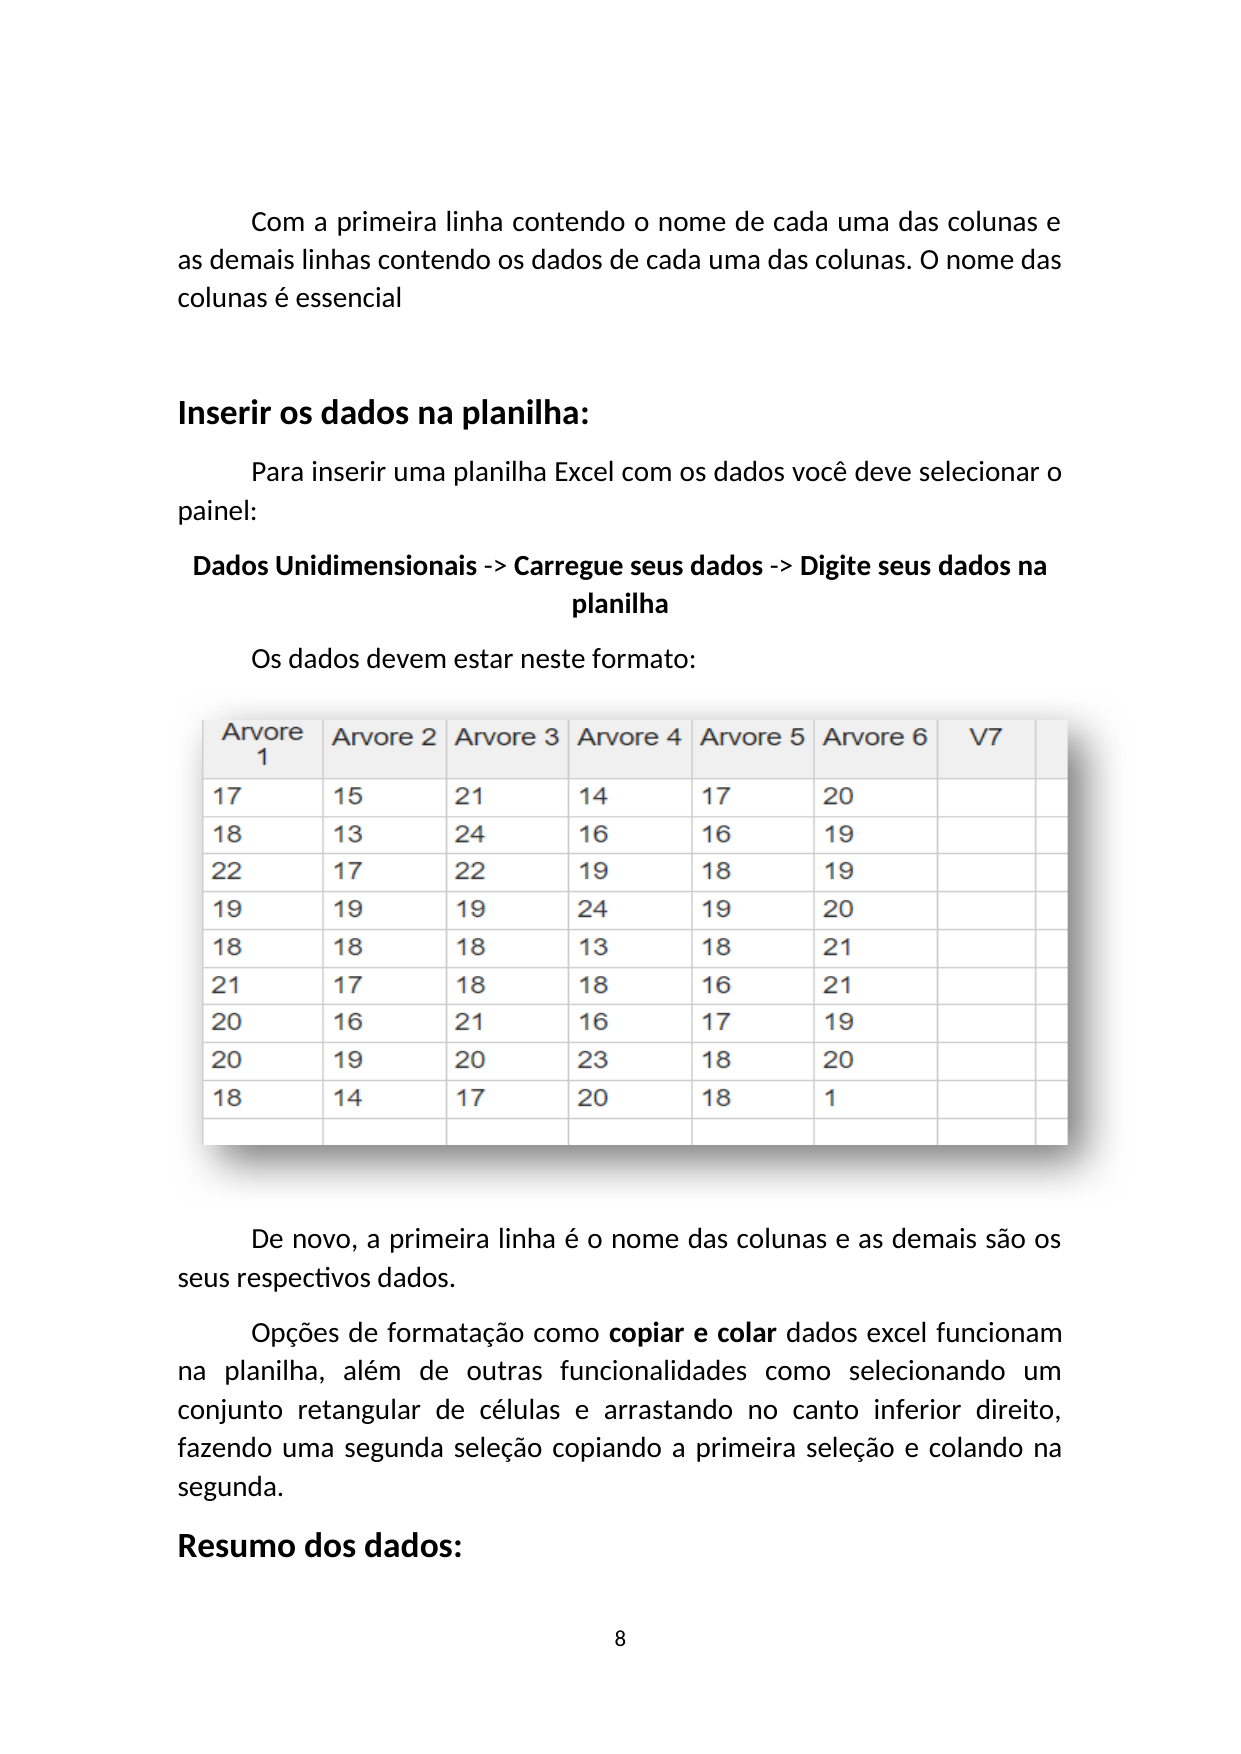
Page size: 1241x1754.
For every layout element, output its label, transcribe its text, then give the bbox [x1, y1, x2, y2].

text Inserir os dados na planilha: [177, 390, 1063, 433]
text Com a primeira linha contendo o nome de cada uma das colunas e as demais linhas contendo os dados de cada uma das colunas. O nome das colunas é essencial [177, 203, 1063, 315]
picture [202, 720, 1068, 1145]
text Dados Unidimensionais -> Carregue seus dados -> Digite seus dados na planilha [177, 547, 1063, 621]
text Para inserir uma planilha Excel com os dados você deve selecionar o painel: [177, 453, 1063, 527]
text Opções de formatação como copiar e colar dados excel funcionam na planilha, além de outras funcionalidades como selecionando um conjunto retangular de células e arrastando no canto inferior direito, fazendo uma segunda seleção copiando a primeira seleção e colando na segunda. [177, 1314, 1063, 1503]
text Os dados devem estar neste formato: [177, 640, 1063, 676]
text Resumo dos dados: [177, 1523, 1063, 1566]
text De novo, a primeira linha é o nome das colunas e as demais são os seus respectivos dados. [177, 1221, 1063, 1294]
